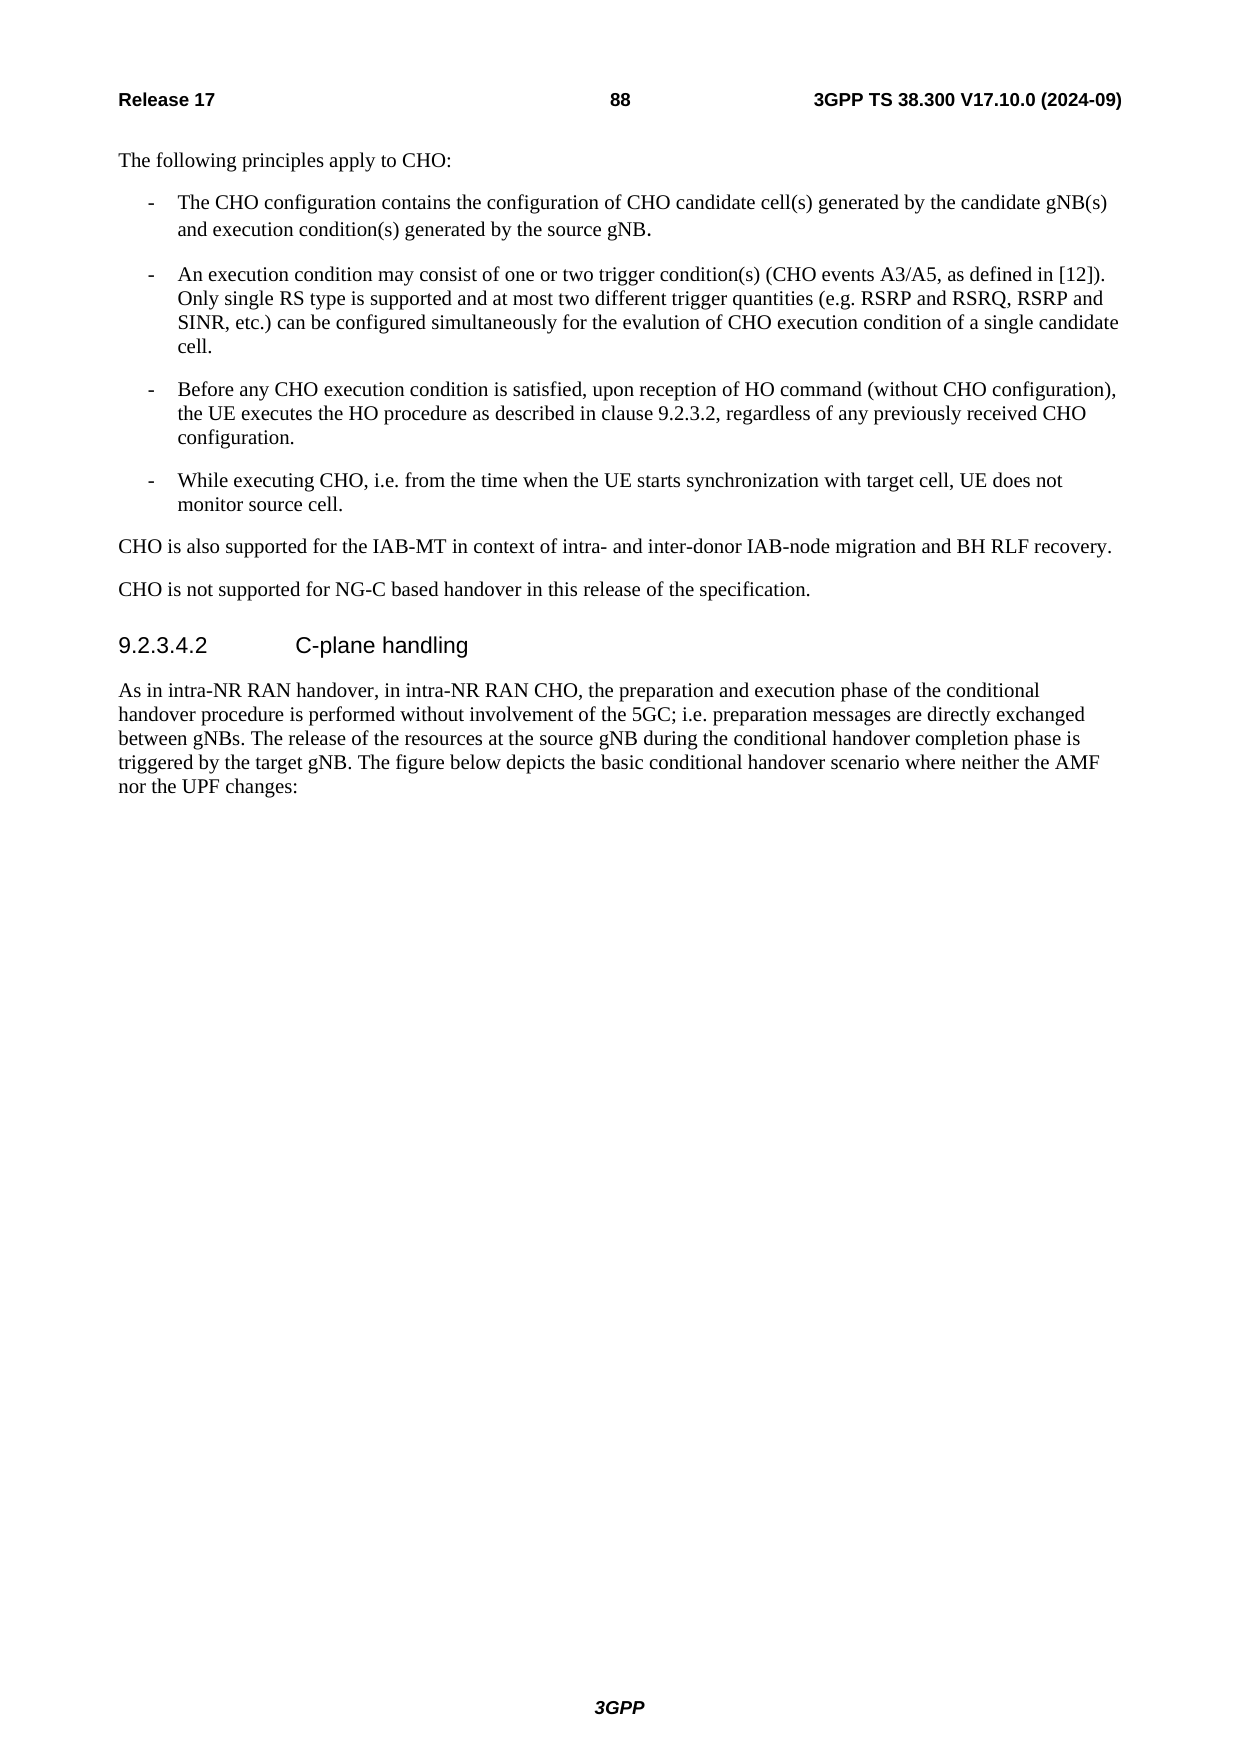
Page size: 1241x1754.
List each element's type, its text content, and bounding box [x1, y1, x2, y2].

text CHO is also supported for the IAB-MT in context of intra- and inter-donor IAB-node migration and BH RLF recovery. [118, 534, 1122, 558]
text - The CHO configuration contains the configuration of CHO candidate cell(s) generated by the candidate gNB(s) and execution condition(s) generated by the source gNB. [148, 190, 1122, 243]
text - An execution condition may consist of one or two trigger condition(s) (CHO events A3/A5, as defined in [12]). Only single RS type is supported and at most two different trigger quantities (e.g. RSRP and RSRQ, RSRP and SINR, etc.) can be configured simultaneously for the evalution of CHO execution condition of a single candidate cell. [148, 262, 1122, 358]
text CHO is not supported for NG-C based handover in this release of the specification. [118, 577, 1122, 601]
subtitle 9.2.3.4.2 C-plane handling [118, 632, 1122, 659]
text - While executing CHO, i.e. from the time when the UE starts synchronization with target cell, UE does not monitor source cell. [148, 467, 1122, 516]
text The following principles apply to CHO: [118, 147, 1122, 172]
text As in intra-NR RAN handover, in intra-NR RAN CHO, the preparation and execution phase of the conditional handover procedure is performed without involvement of the 5GC; i.e. preparation messages are directly exchanged between gNBs. The release of the resources at the source gNB during the conditional handover completion phase is triggered by the target gNB. The figure below depicts the basic conditional handover scenario where neither the AMF nor the UPF changes: [118, 678, 1122, 798]
text - Before any CHO execution condition is satisfied, upon reception of HO command (without CHO configuration), the UE executes the HO procedure as described in clause 9.2.3.2, regardless of any previously received CHO configuration. [148, 377, 1122, 449]
